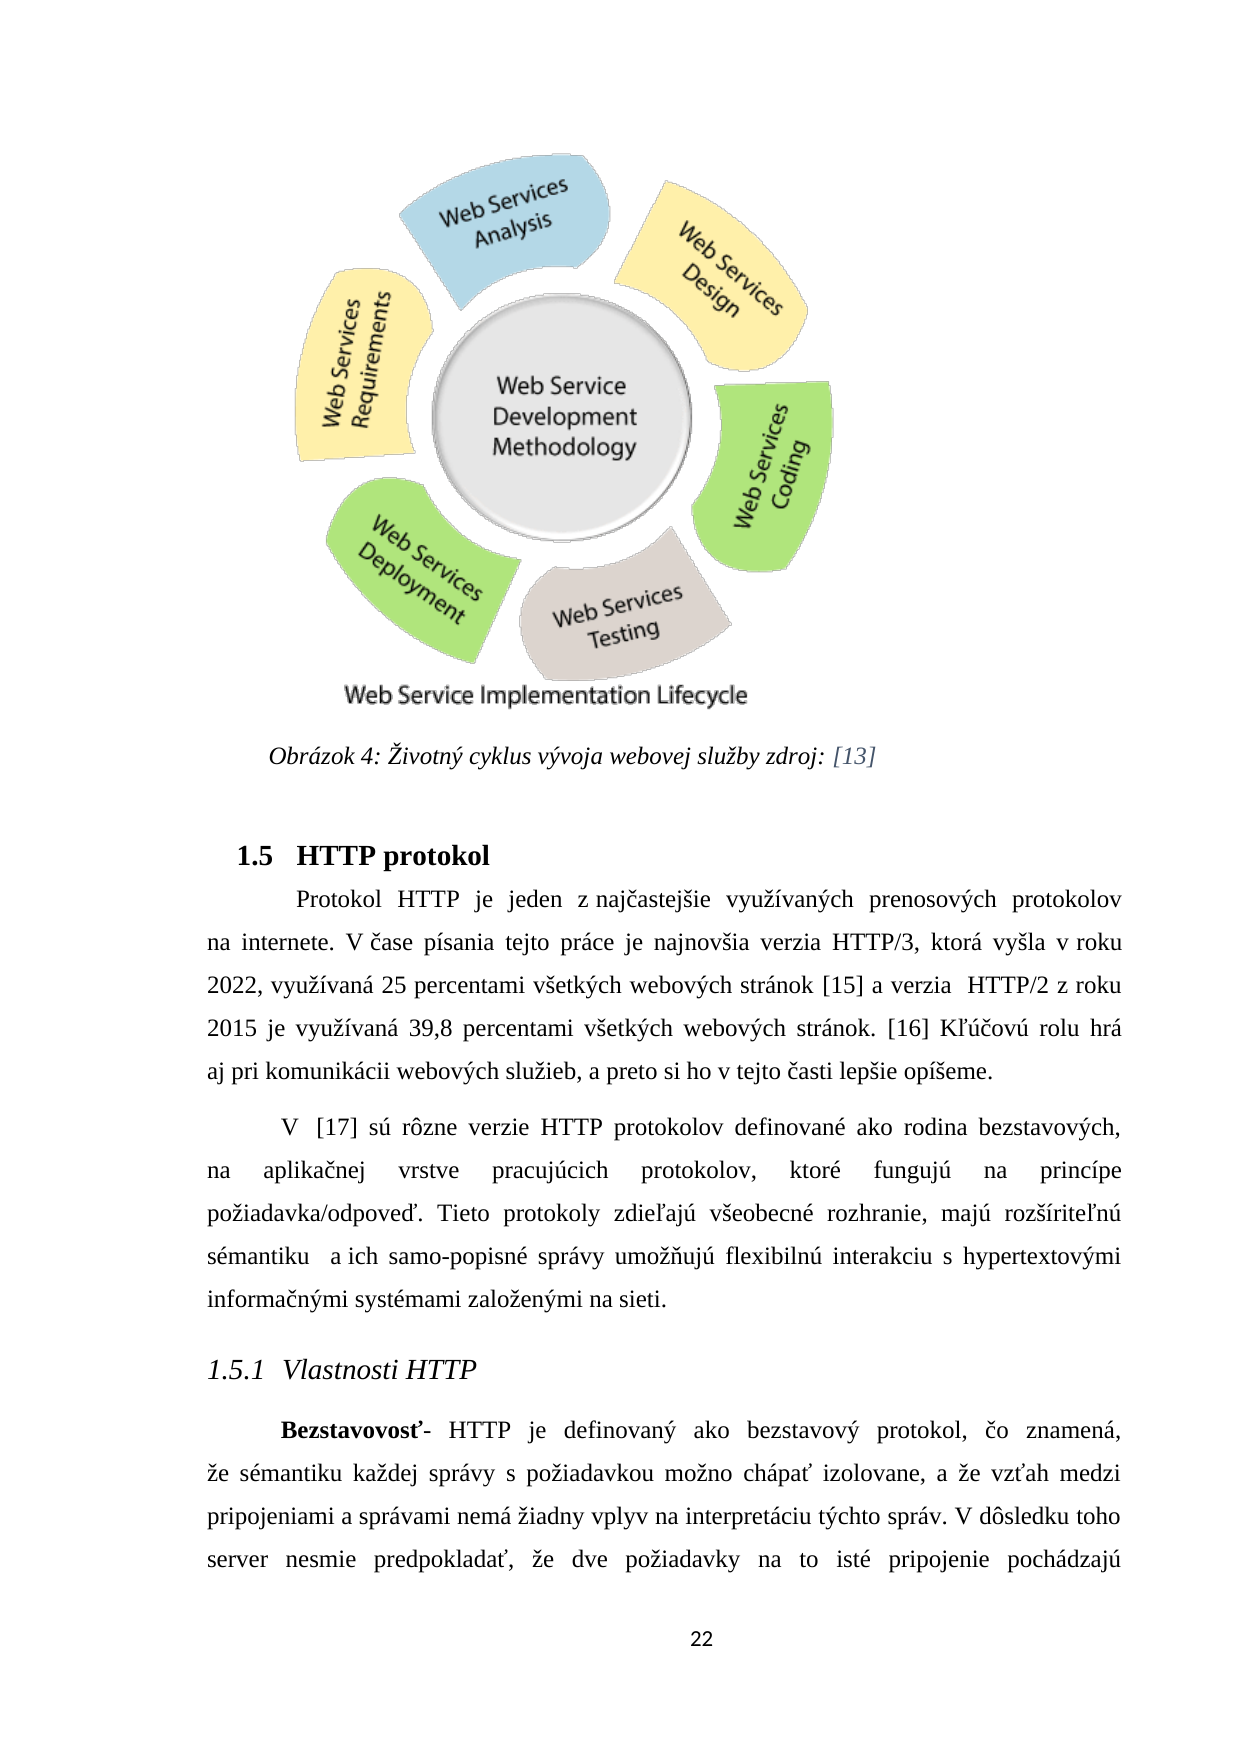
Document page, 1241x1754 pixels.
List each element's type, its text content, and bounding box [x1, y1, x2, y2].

text Protokol HTTP je jeden z najčastejšie využívaných prenosových protokolov na internete. V čase písania tejto práce je najnovšia verzia HTTP/3, ktorá vyšla v roku 2022, využívaná 25 percentami všetkých webových stránok a verzia HTTP/2 z roku 2015 je využívaná 39,8 percentami všetkých webových stránok. Kľúčovú rolu hrá aj pri komunikácii webových služieb, a preto si ho v tejto časti lepšie opíšeme. [207, 884, 1122, 1085]
text V sú rôzne verzie HTTP protokolov definované ako rodina bezstavových, na aplikačnej vrstve pracujúcich protokolov, ktoré fungujú na princípe požiadavka/odpoveď. Tieto protokoly zdieľajú všeobecné rozhranie, majú rozšíriteľnú sémantiku a ich samo-popisné správy umožňujú flexibilnú interakciu s hypertextovými informačnými systémami založenými na sieti. [207, 1112, 1122, 1313]
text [207, 1415, 1122, 1573]
subtitle Vlastnosti HTTP [207, 1352, 1122, 1386]
picture [188, 147, 894, 712]
subtitle HTTP protokol [236, 838, 1122, 871]
